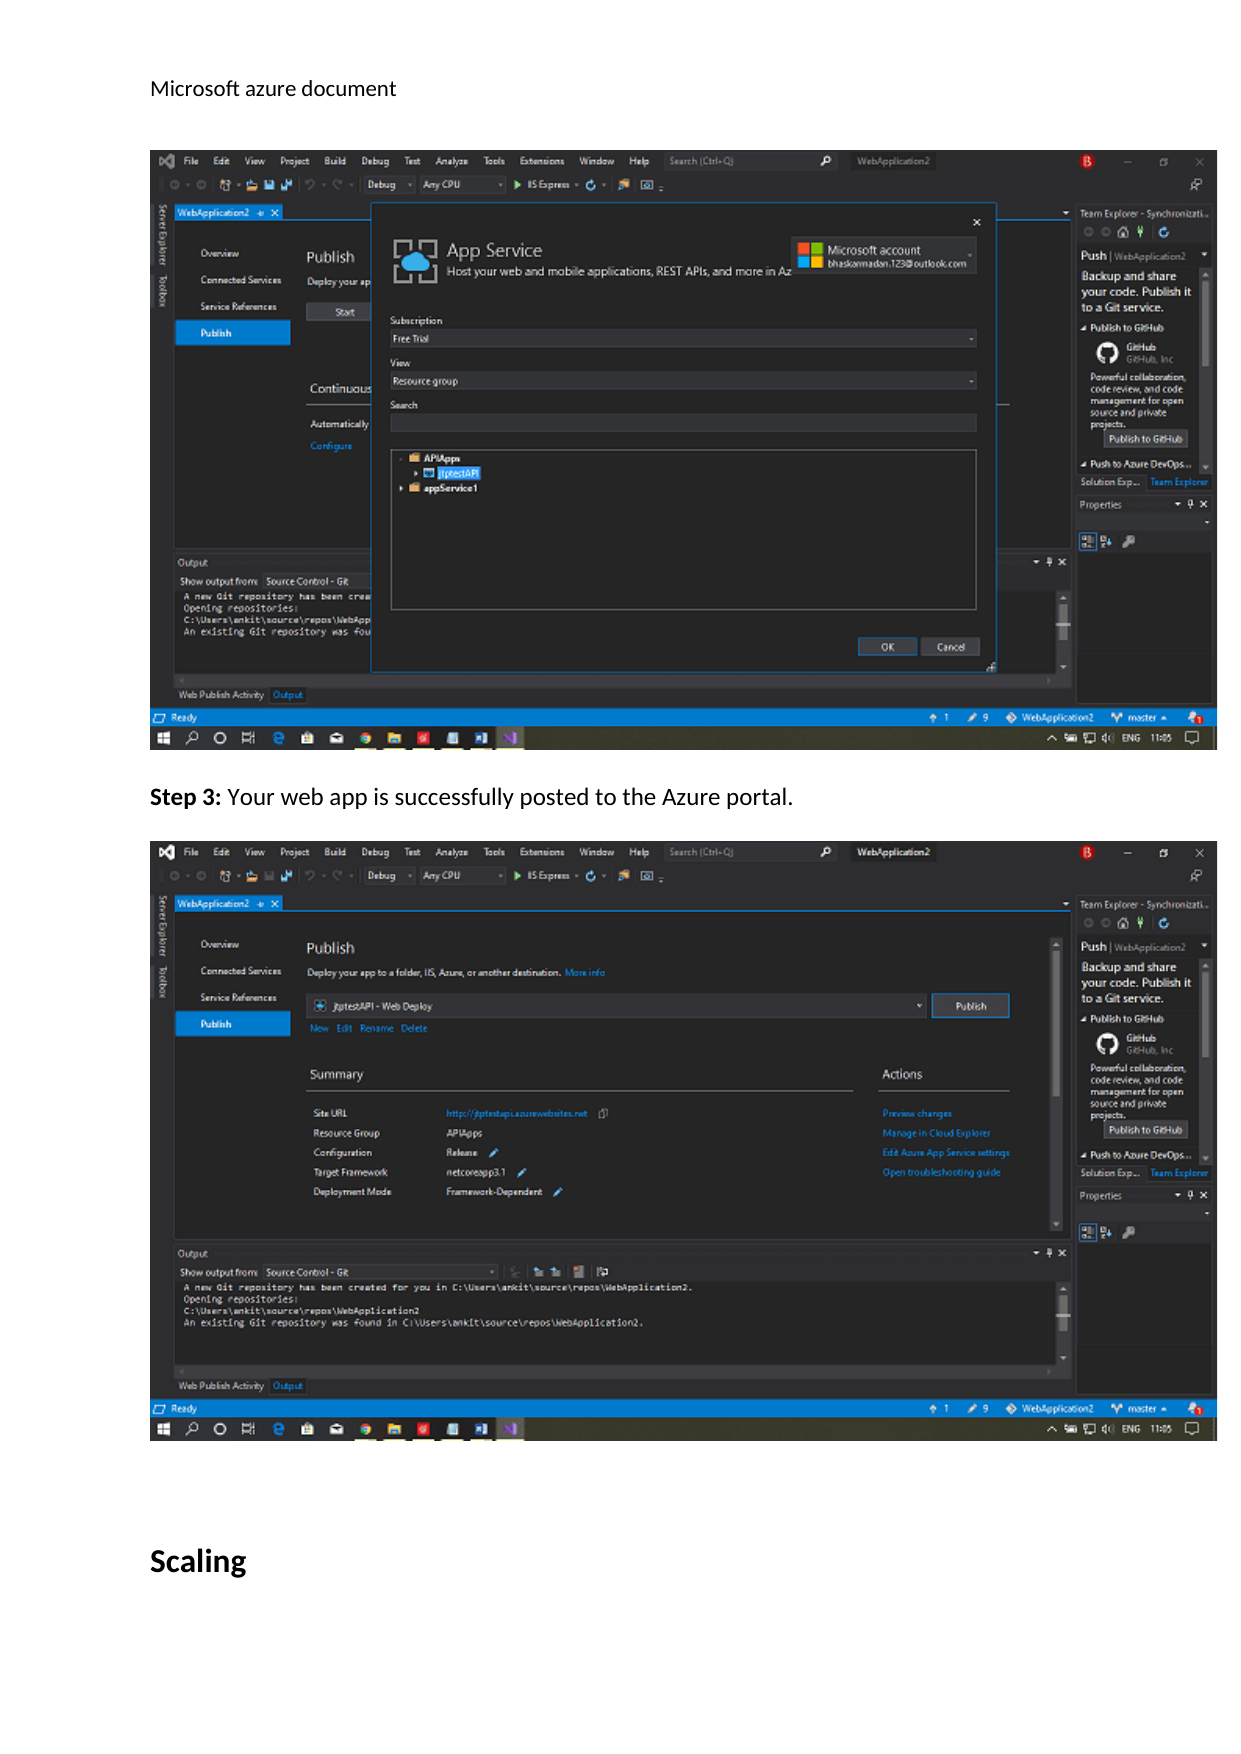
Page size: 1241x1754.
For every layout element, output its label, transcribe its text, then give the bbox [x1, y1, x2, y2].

picture [150, 150, 1218, 750]
picture [150, 841, 1218, 1441]
text Scaling [150, 1540, 1090, 1581]
text Step 3: Your web app is successfully posted to the Azure portal. [150, 781, 1090, 812]
